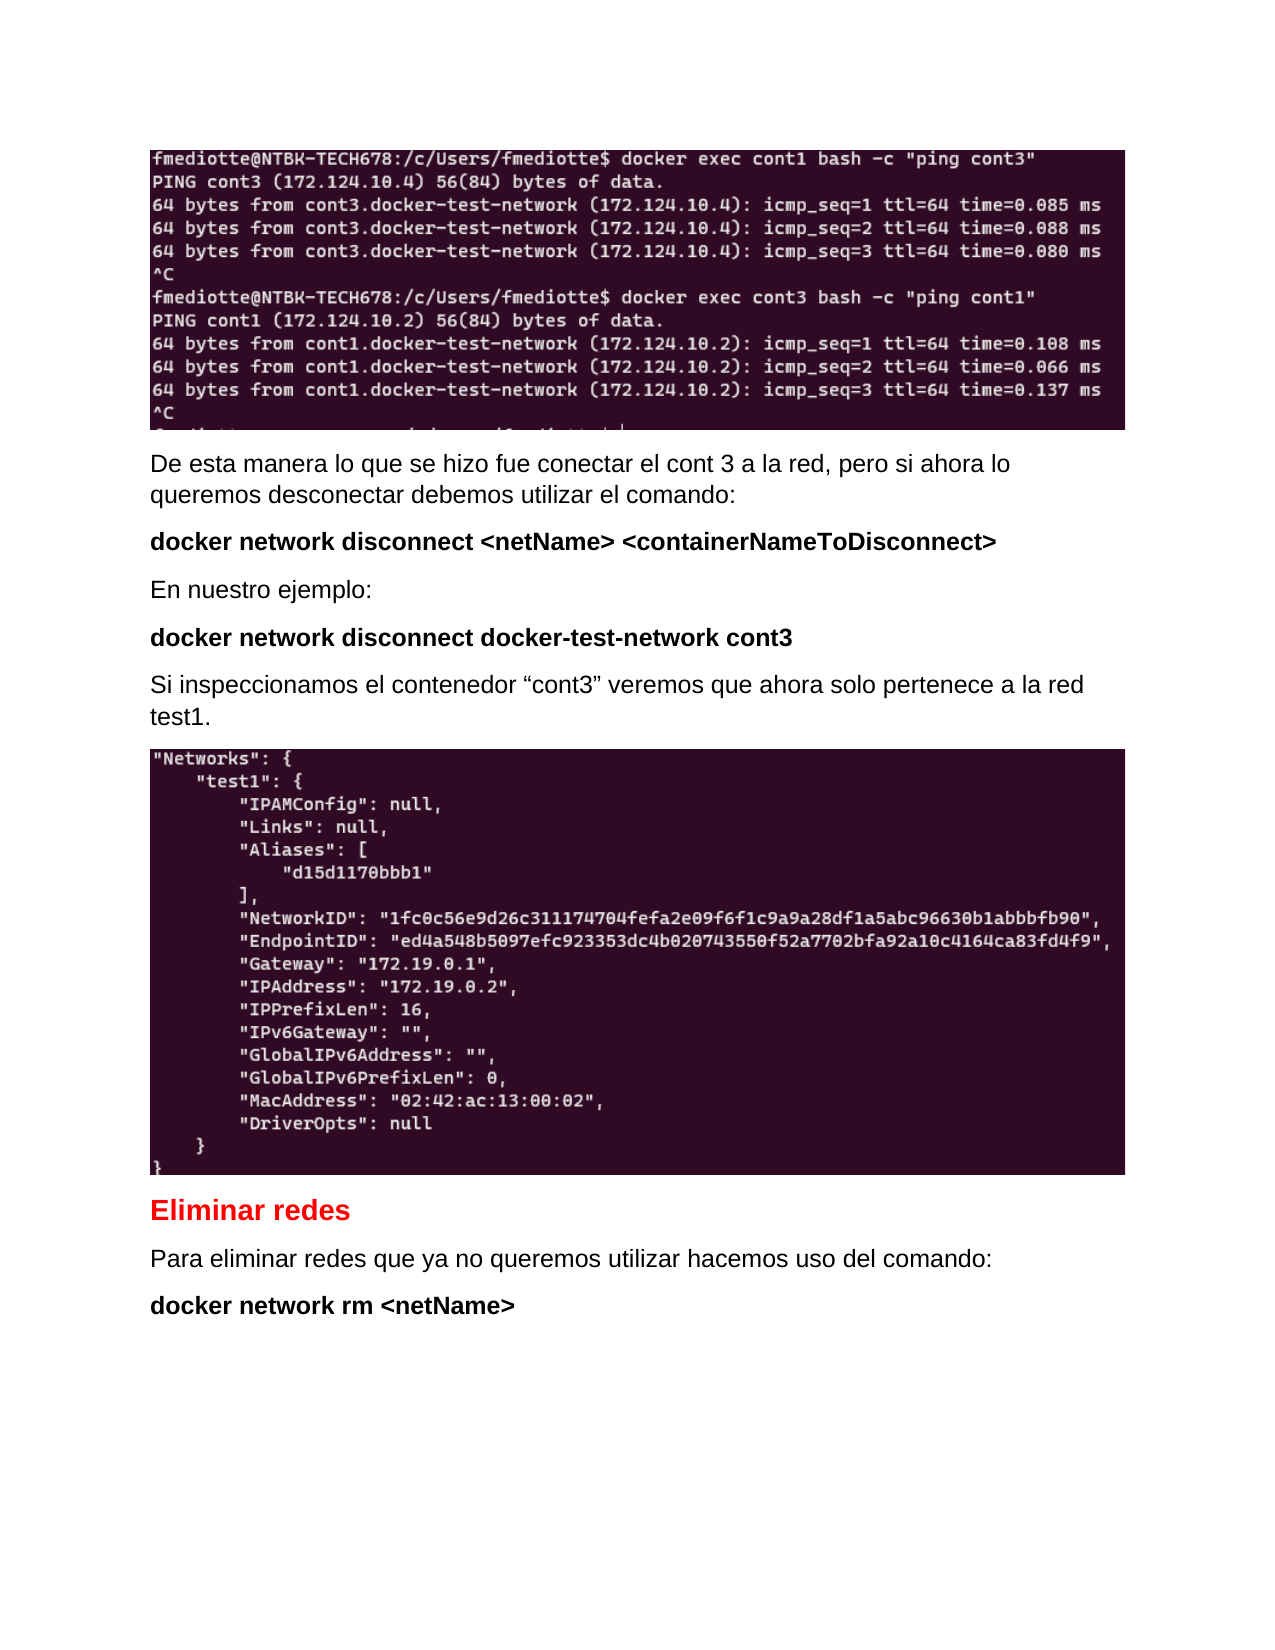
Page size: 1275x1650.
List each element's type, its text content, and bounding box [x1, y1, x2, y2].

text Si inspeccionamos el contenedor “cont3” veremos que ahora solo pertenece a la red test1. [150, 671, 1125, 730]
text En nuestro ejemplo: [150, 575, 1125, 604]
picture [150, 749, 1125, 1175]
text De esta manera lo que se hizo fue conectar el cont 3 a la red, pero si ahora lo queremos desconectar debemos utilizar el comando: [150, 449, 1125, 508]
subtitle Eliminar redes [150, 1193, 1125, 1227]
text docker network disconnect <netName> <containerNameToDisconnect> [150, 527, 1125, 556]
picture [150, 150, 1125, 430]
text docker network disconnect docker-test-network cont3 [150, 623, 1125, 652]
text docker network rm <netName> [150, 1291, 1125, 1320]
text Para eliminar redes que ya no queremos utilizar hacemos uso del comando: [150, 1244, 1125, 1272]
